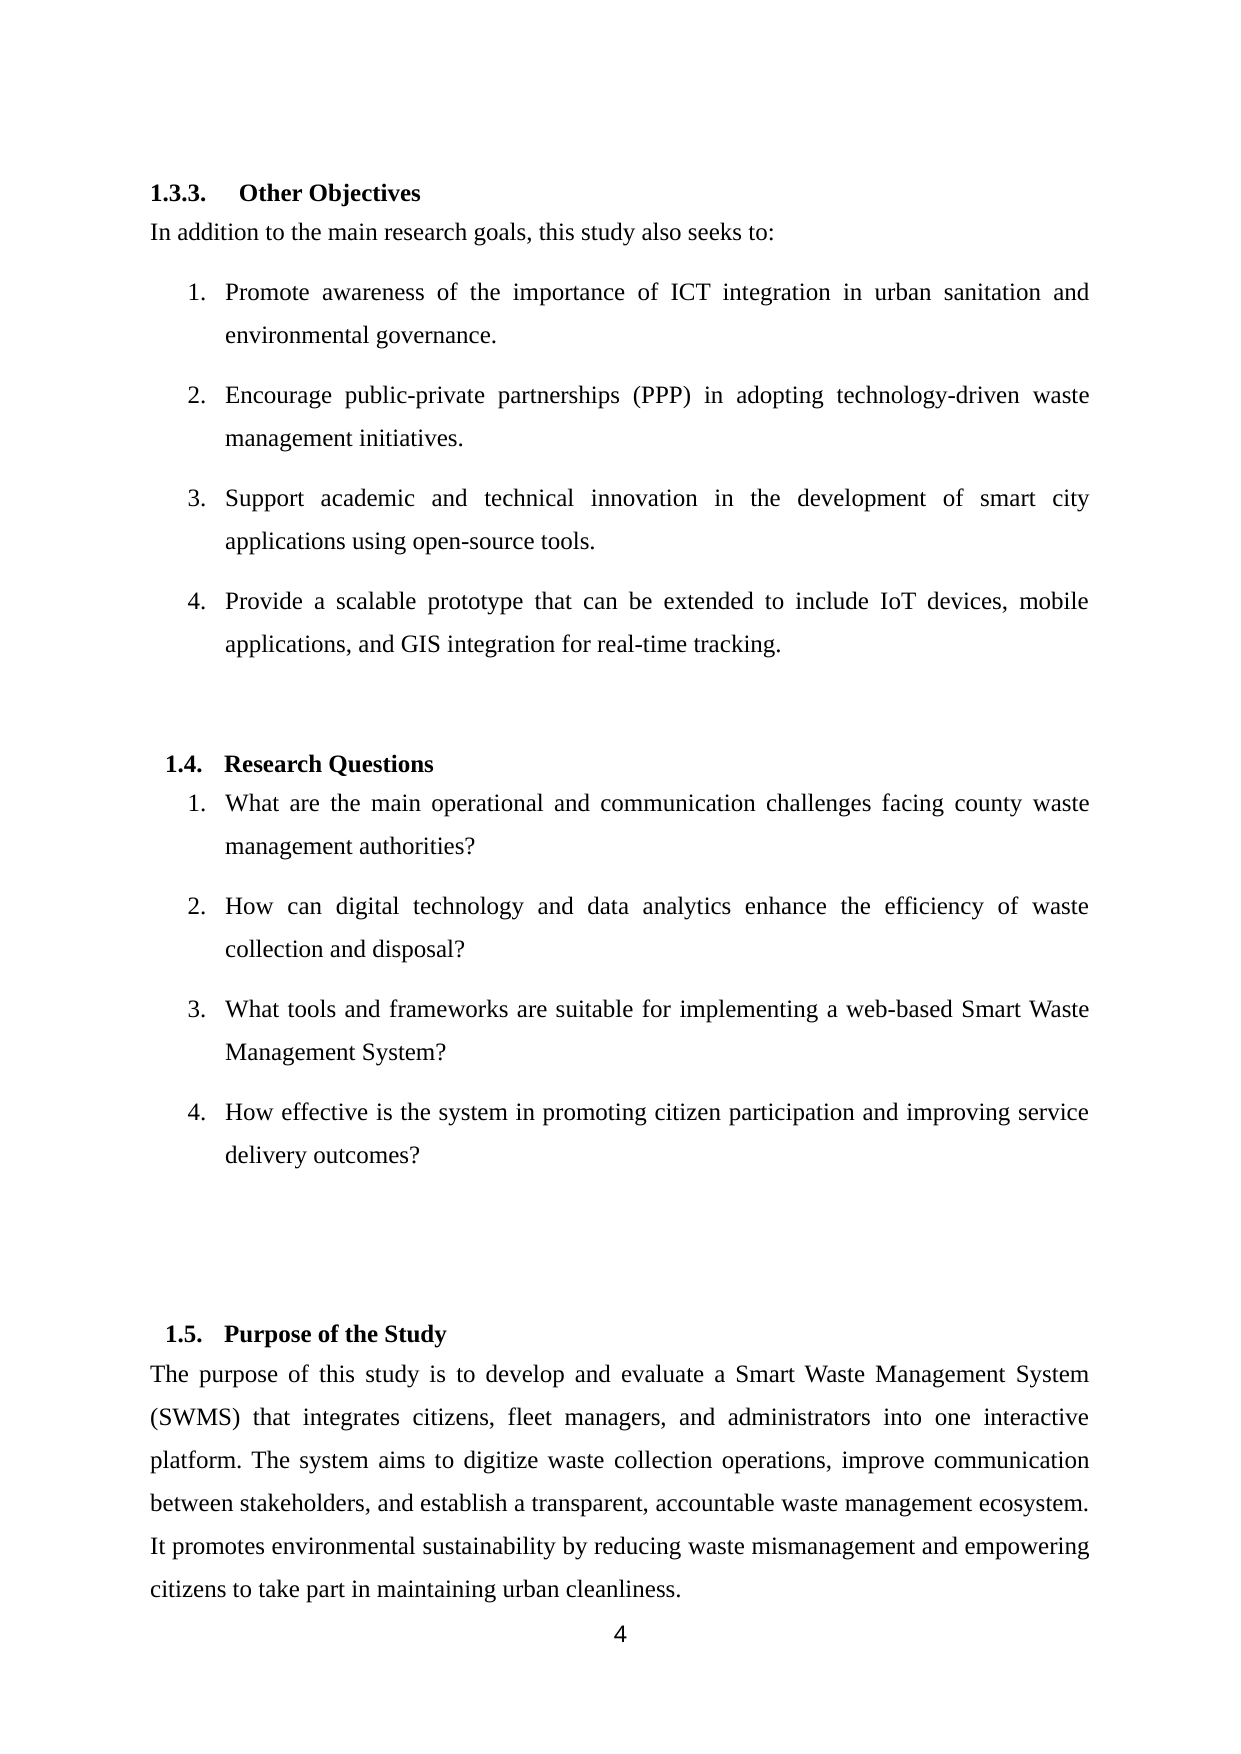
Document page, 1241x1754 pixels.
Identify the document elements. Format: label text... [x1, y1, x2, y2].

text The purpose of this study is to develop and evaluate a Smart Waste Management System (SWMS) that integrates citizens, fleet managers, and administrators into one interactive platform. The system aims to digitize waste collection operations, improve communication between stakeholders, and establish a transparent, accountable waste management ecosystem. It promotes environmental sustainability by reducing waste mismanagement and empowering citizens to take part in maintaining urban cleanliness. [150, 1359, 1090, 1603]
list Provide a scalable prototype that can be extended to include IoT devices, mobile applications, and GIS integration for real-time tracking. [187, 586, 1090, 658]
list Encourage public-private partnerships (PPP) in adopting technology-driven waste management initiatives. [187, 380, 1090, 452]
subtitle Other Objectives [150, 178, 1090, 207]
list How can digital technology and data analytics enhance the efficiency of waste collection and disposal? [187, 891, 1090, 963]
subtitle Research Questions [165, 749, 1090, 777]
subtitle Purpose of the Study [165, 1319, 1090, 1348]
list Promote awareness of the importance of ICT integration in urban sanitation and environmental governance. [187, 277, 1090, 349]
list How effective is the system in promoting citizen participation and improving service delivery outcomes? [187, 1097, 1090, 1169]
text In addition to the main research goals, this study also seeks to: [150, 217, 1090, 246]
list What are the main operational and communication challenges facing county waste management authorities? [187, 788, 1090, 860]
list Support academic and technical innovation in the development of smart city applications using open-source tools. [187, 483, 1090, 555]
list What tools and frameworks are suitable for implementing a web-based Smart Waste Management System? [187, 994, 1090, 1066]
